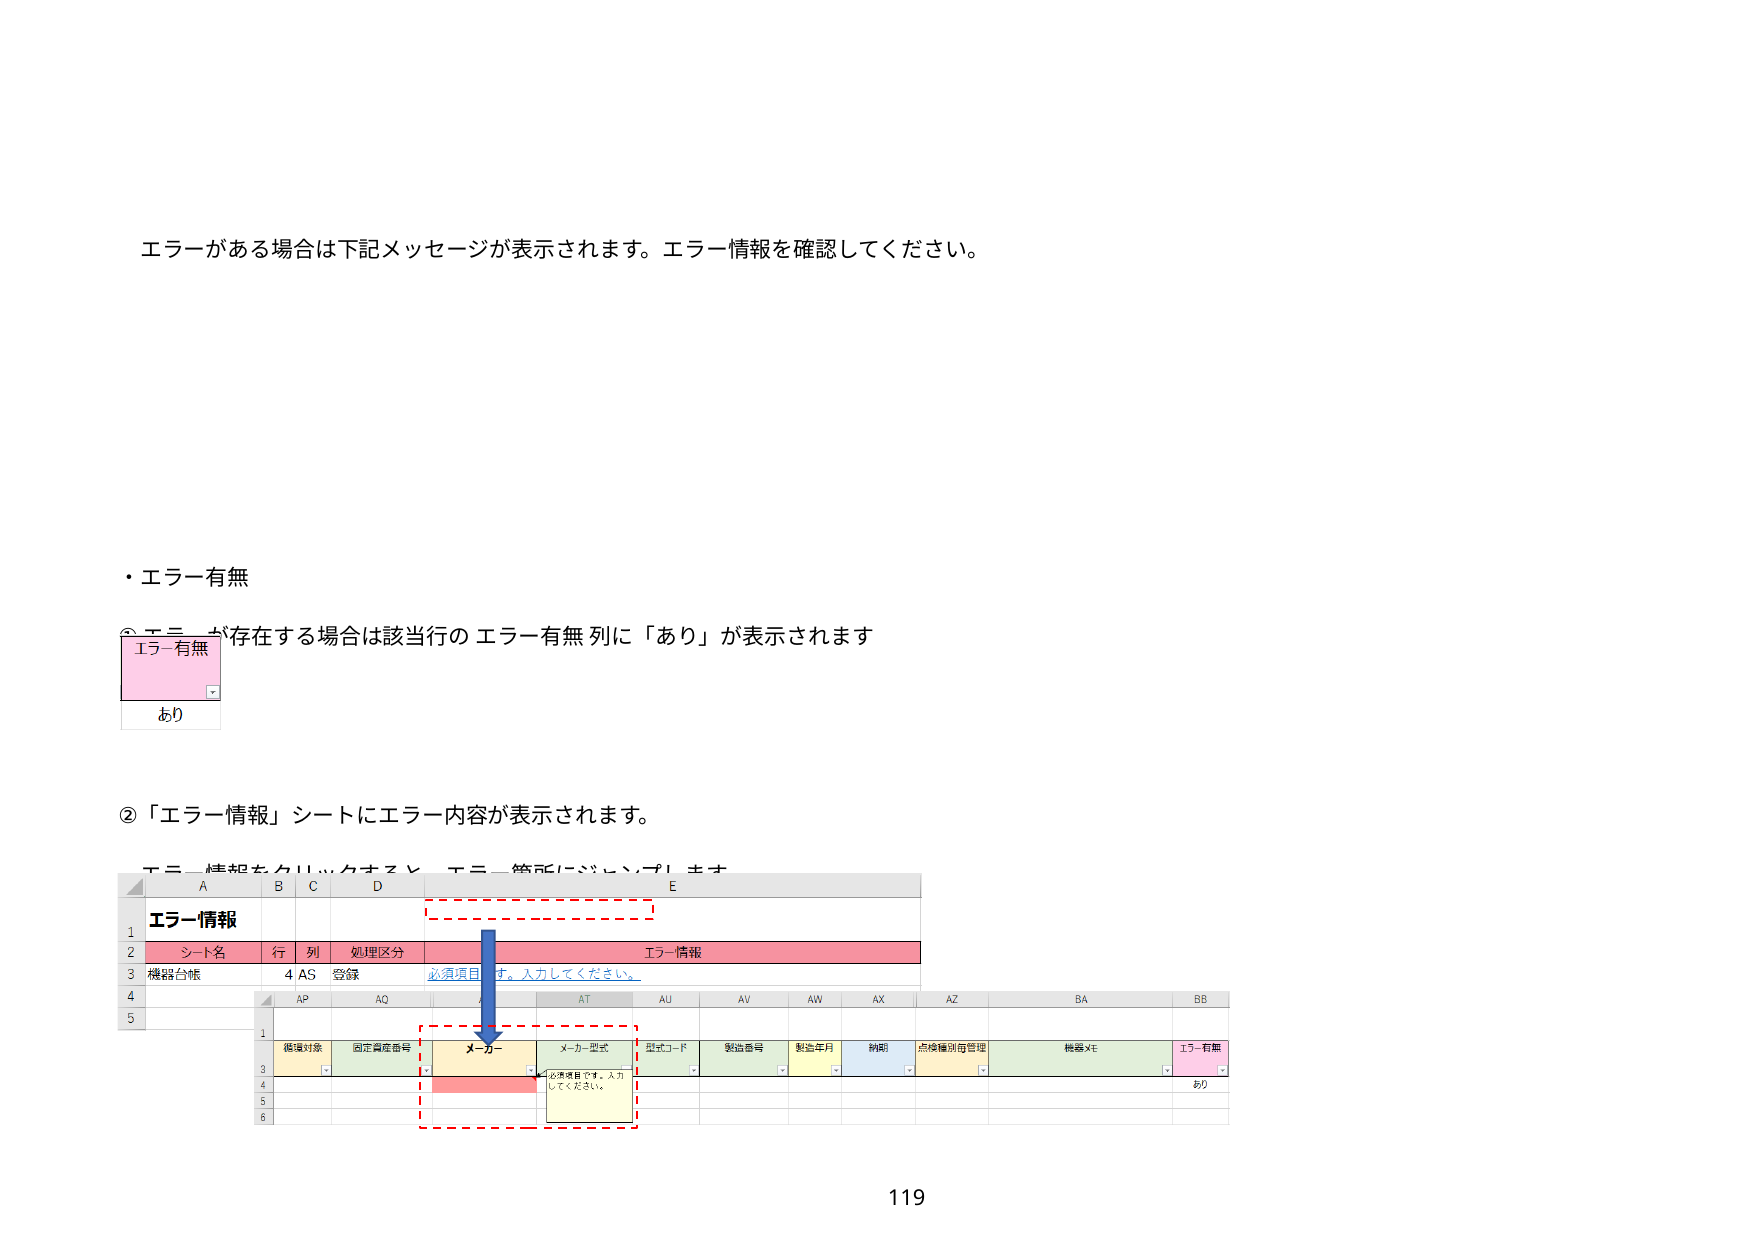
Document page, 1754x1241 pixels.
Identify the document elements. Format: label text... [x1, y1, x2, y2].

text ①エラーが存在する場合は該当行の エラー有無 列に「あり」が表示されます [118, 605, 1695, 665]
text ②「エラー情報」シートにエラー内容が表示されます。 [118, 784, 1695, 843]
picture [117, 873, 1230, 1125]
text ・エラー有無 [118, 546, 1695, 605]
picture [120, 634, 221, 730]
text エラー情報をクリックすると、エラー箇所にジャンプします。 [118, 843, 1695, 903]
text エラーがある場合は下記メッセージが表示されます。エラー情報を確認してください。 [118, 218, 1695, 277]
